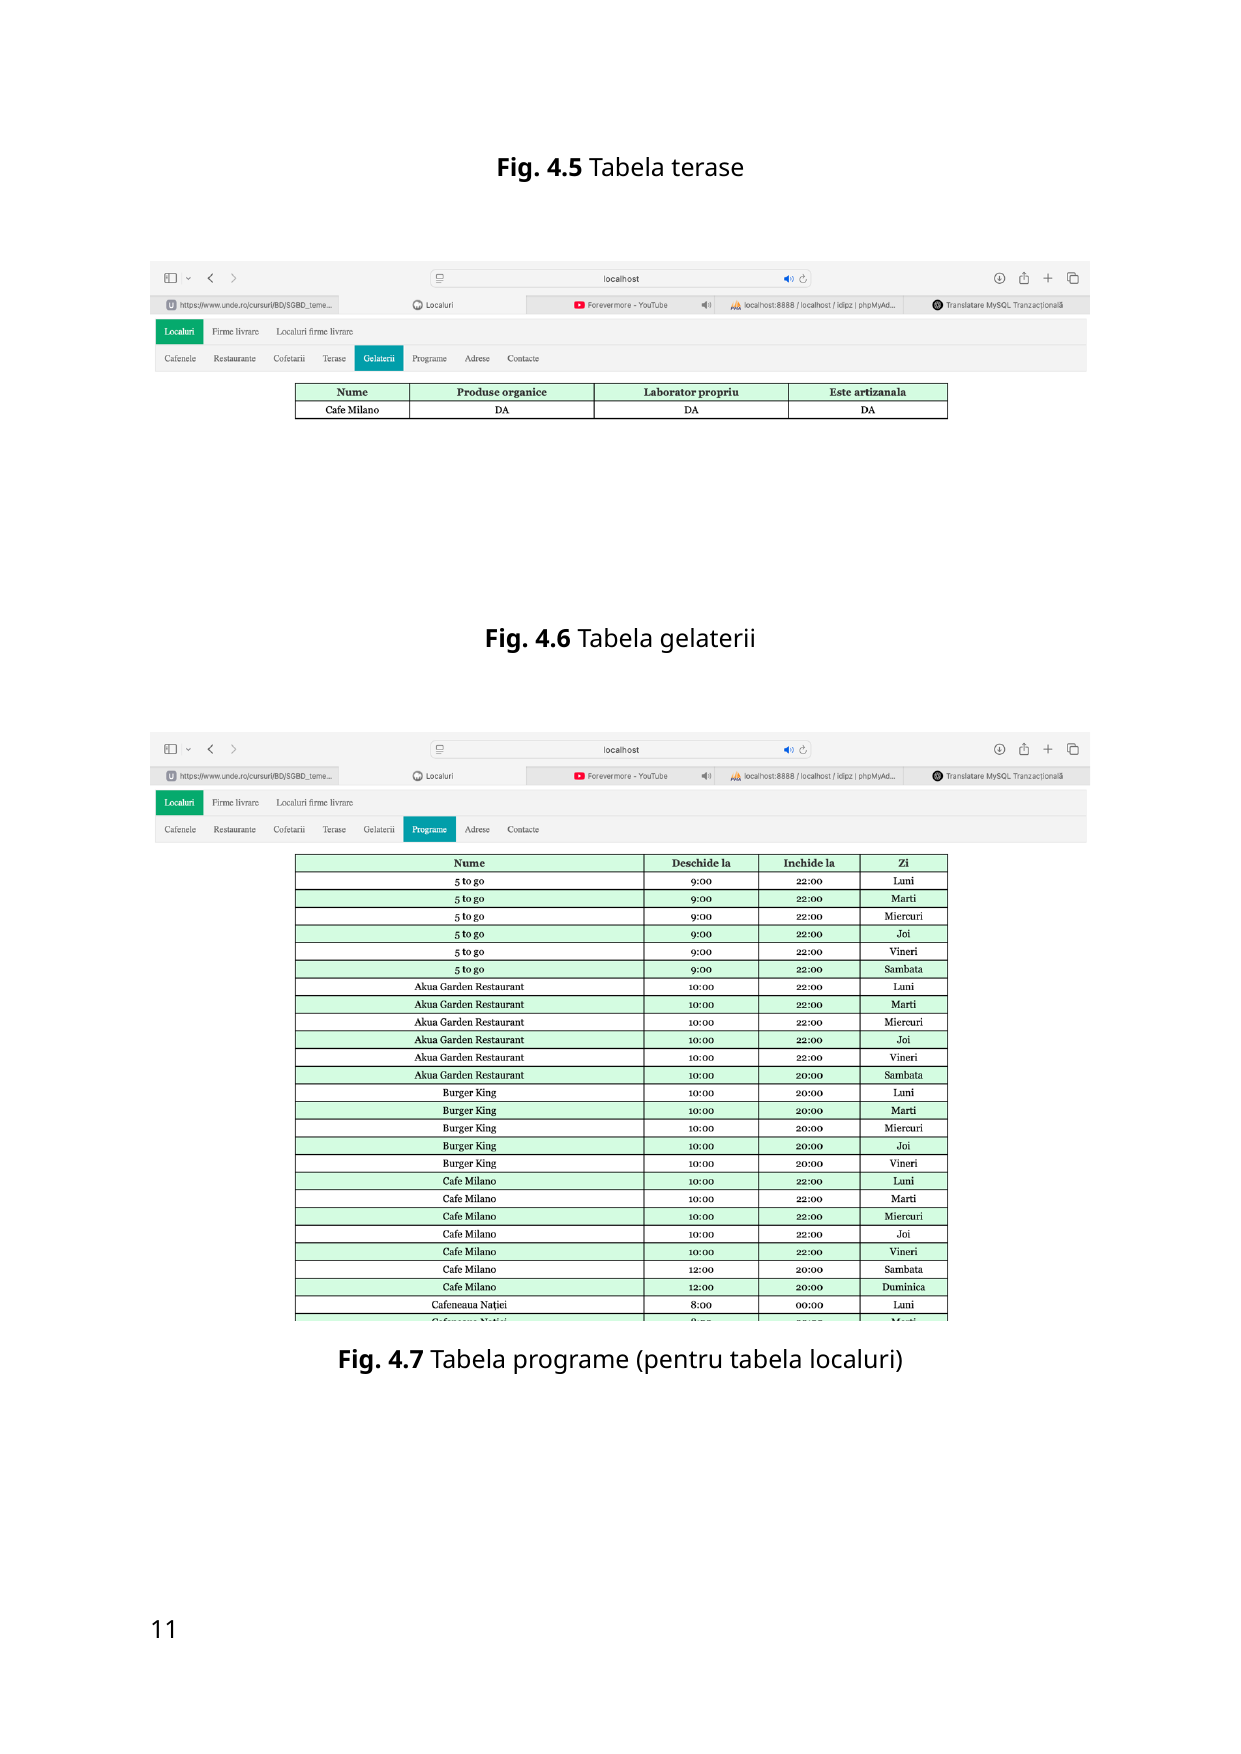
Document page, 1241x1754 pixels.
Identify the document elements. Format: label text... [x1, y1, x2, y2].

picture [150, 261, 1090, 600]
text Fig. 4.7 Tabela programe (pentru tabela localuri) [150, 1342, 1090, 1376]
text Fig. 4.5 Tabela terase [150, 150, 1090, 184]
text Fig. 4.6 Tabela gelaterii [150, 621, 1090, 655]
picture [150, 732, 1091, 1321]
